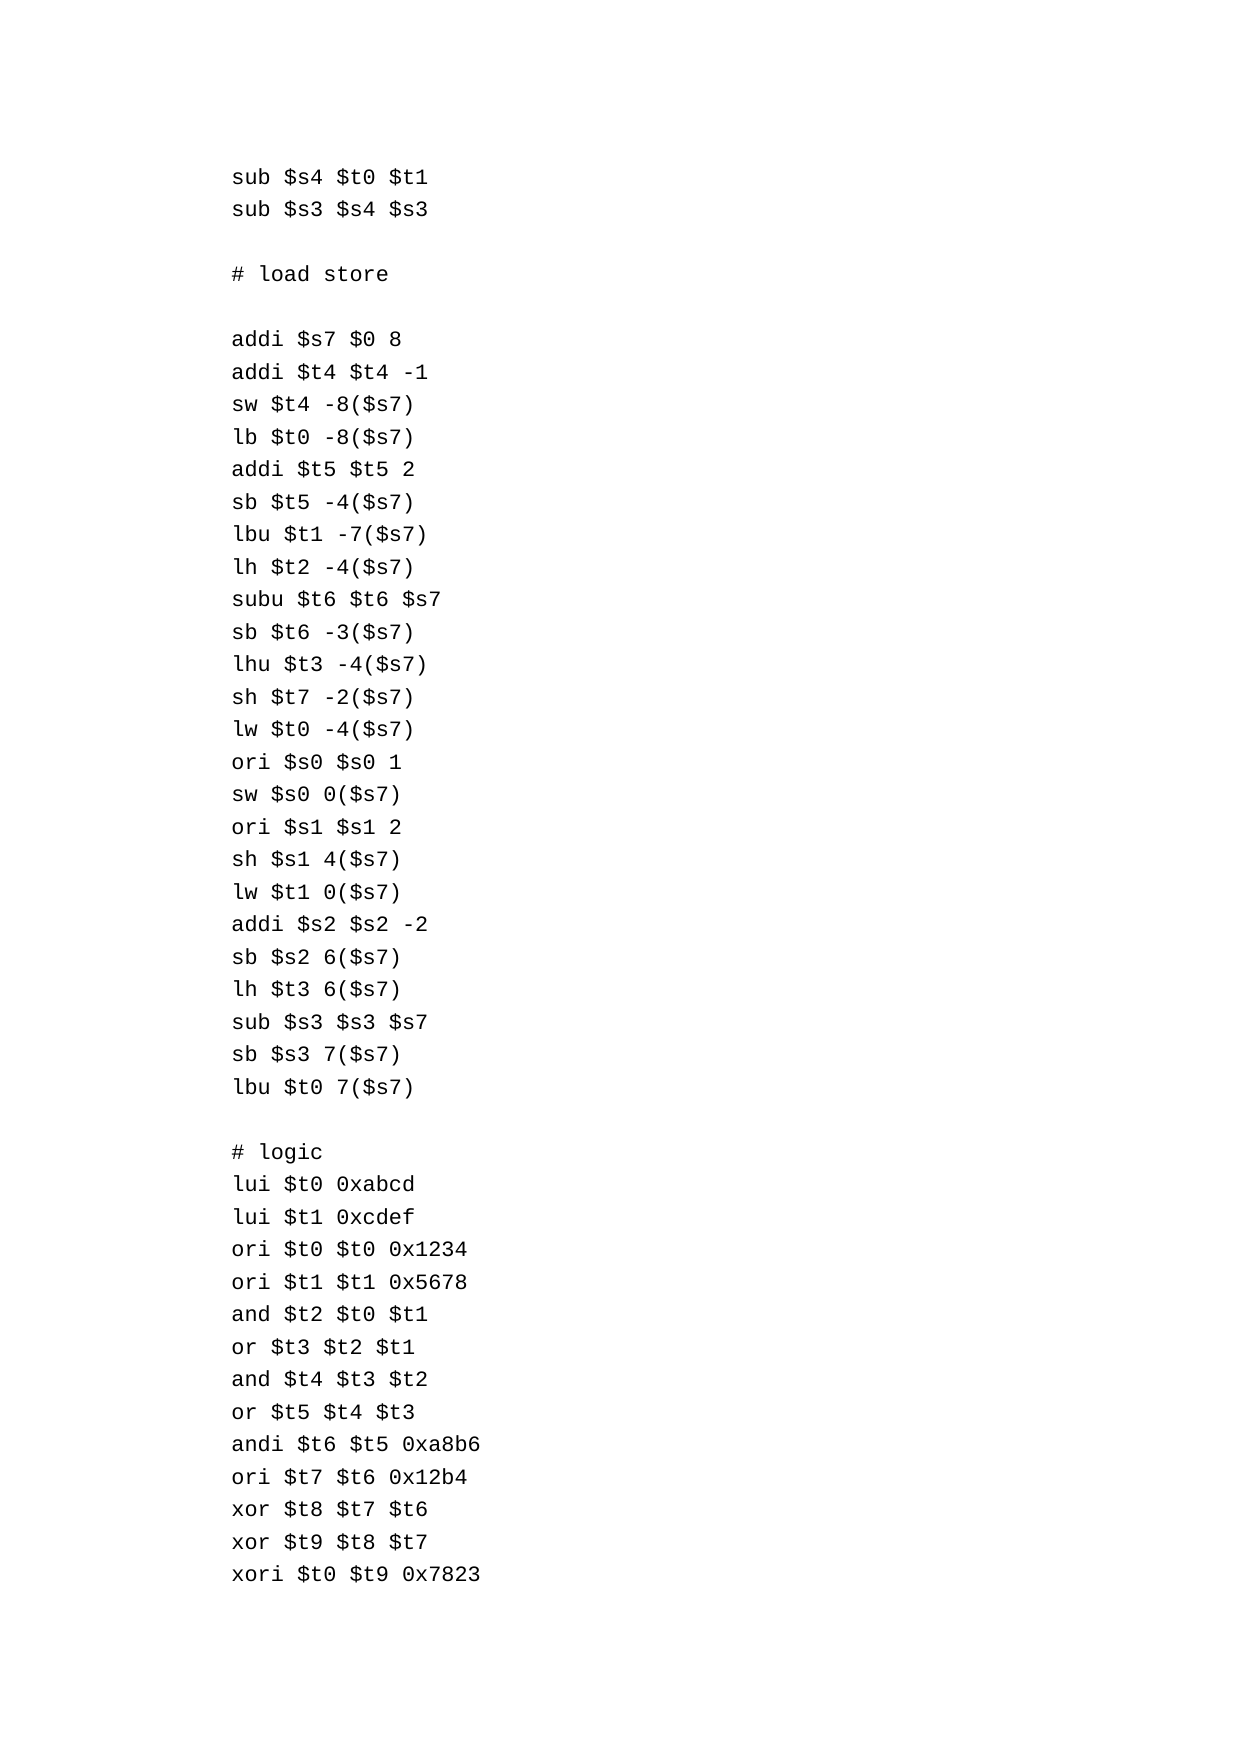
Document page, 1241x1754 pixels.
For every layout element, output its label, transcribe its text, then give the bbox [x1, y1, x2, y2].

text sb $t5 -4($s7) [231, 487, 1053, 519]
text lh $t2 -4($s7) [231, 552, 1053, 584]
text addi $s7 $0 8 [231, 324, 1053, 357]
text and $t2 $t0 $t1 [231, 1299, 1053, 1332]
text andi $t6 $t5 0xa8b6 [231, 1429, 1053, 1462]
text sub $s3 $s4 $s3 [231, 194, 1053, 227]
text lbu $t0 7($s7) [231, 1072, 1053, 1104]
text ori $t7 $t6 0x12b4 [231, 1462, 1053, 1494]
text sub $s4 $t0 $t1 [231, 162, 1053, 194]
text or $t5 $t4 $t3 [231, 1397, 1053, 1429]
text xor $t9 $t8 $t7 [231, 1527, 1053, 1559]
text lw $t1 0($s7) [231, 877, 1053, 909]
text # logic [231, 1137, 1053, 1169]
text and $t4 $t3 $t2 [231, 1364, 1053, 1397]
text addi $s2 $s2 -2 [231, 909, 1053, 942]
text sub $s3 $s3 $s7 [231, 1007, 1053, 1039]
text xori $t0 $t9 0x7823 [231, 1559, 1053, 1592]
text addi $t4 $t4 -1 [231, 357, 1053, 389]
text lui $t1 0xcdef [231, 1202, 1053, 1234]
text lhu $t3 -4($s7) [231, 649, 1053, 682]
text lb $t0 -8($s7) [231, 422, 1053, 454]
text addi $t5 $t5 2 [231, 454, 1053, 487]
text lh $t3 6($s7) [231, 974, 1053, 1007]
text ori $t1 $t1 0x5678 [231, 1267, 1053, 1299]
text sb $s3 7($s7) [231, 1039, 1053, 1072]
text ori $t0 $t0 0x1234 [231, 1234, 1053, 1267]
text sh $t7 -2($s7) [231, 682, 1053, 714]
text sb $t6 -3($s7) [231, 617, 1053, 649]
text sb $s2 6($s7) [231, 942, 1053, 974]
text lui $t0 0xabcd [231, 1169, 1053, 1202]
text lw $t0 -4($s7) [231, 714, 1053, 747]
text lbu $t1 -7($s7) [231, 519, 1053, 552]
text ori $s0 $s0 1 [231, 747, 1053, 779]
text # load store [231, 259, 1053, 292]
text sw $s0 0($s7) [231, 779, 1053, 812]
text sw $t4 -8($s7) [231, 389, 1053, 422]
text or $t3 $t2 $t1 [231, 1332, 1053, 1364]
text sh $s1 4($s7) [231, 844, 1053, 877]
text ori $s1 $s1 2 [231, 812, 1053, 844]
text xor $t8 $t7 $t6 [231, 1494, 1053, 1527]
text subu $t6 $t6 $s7 [231, 584, 1053, 617]
